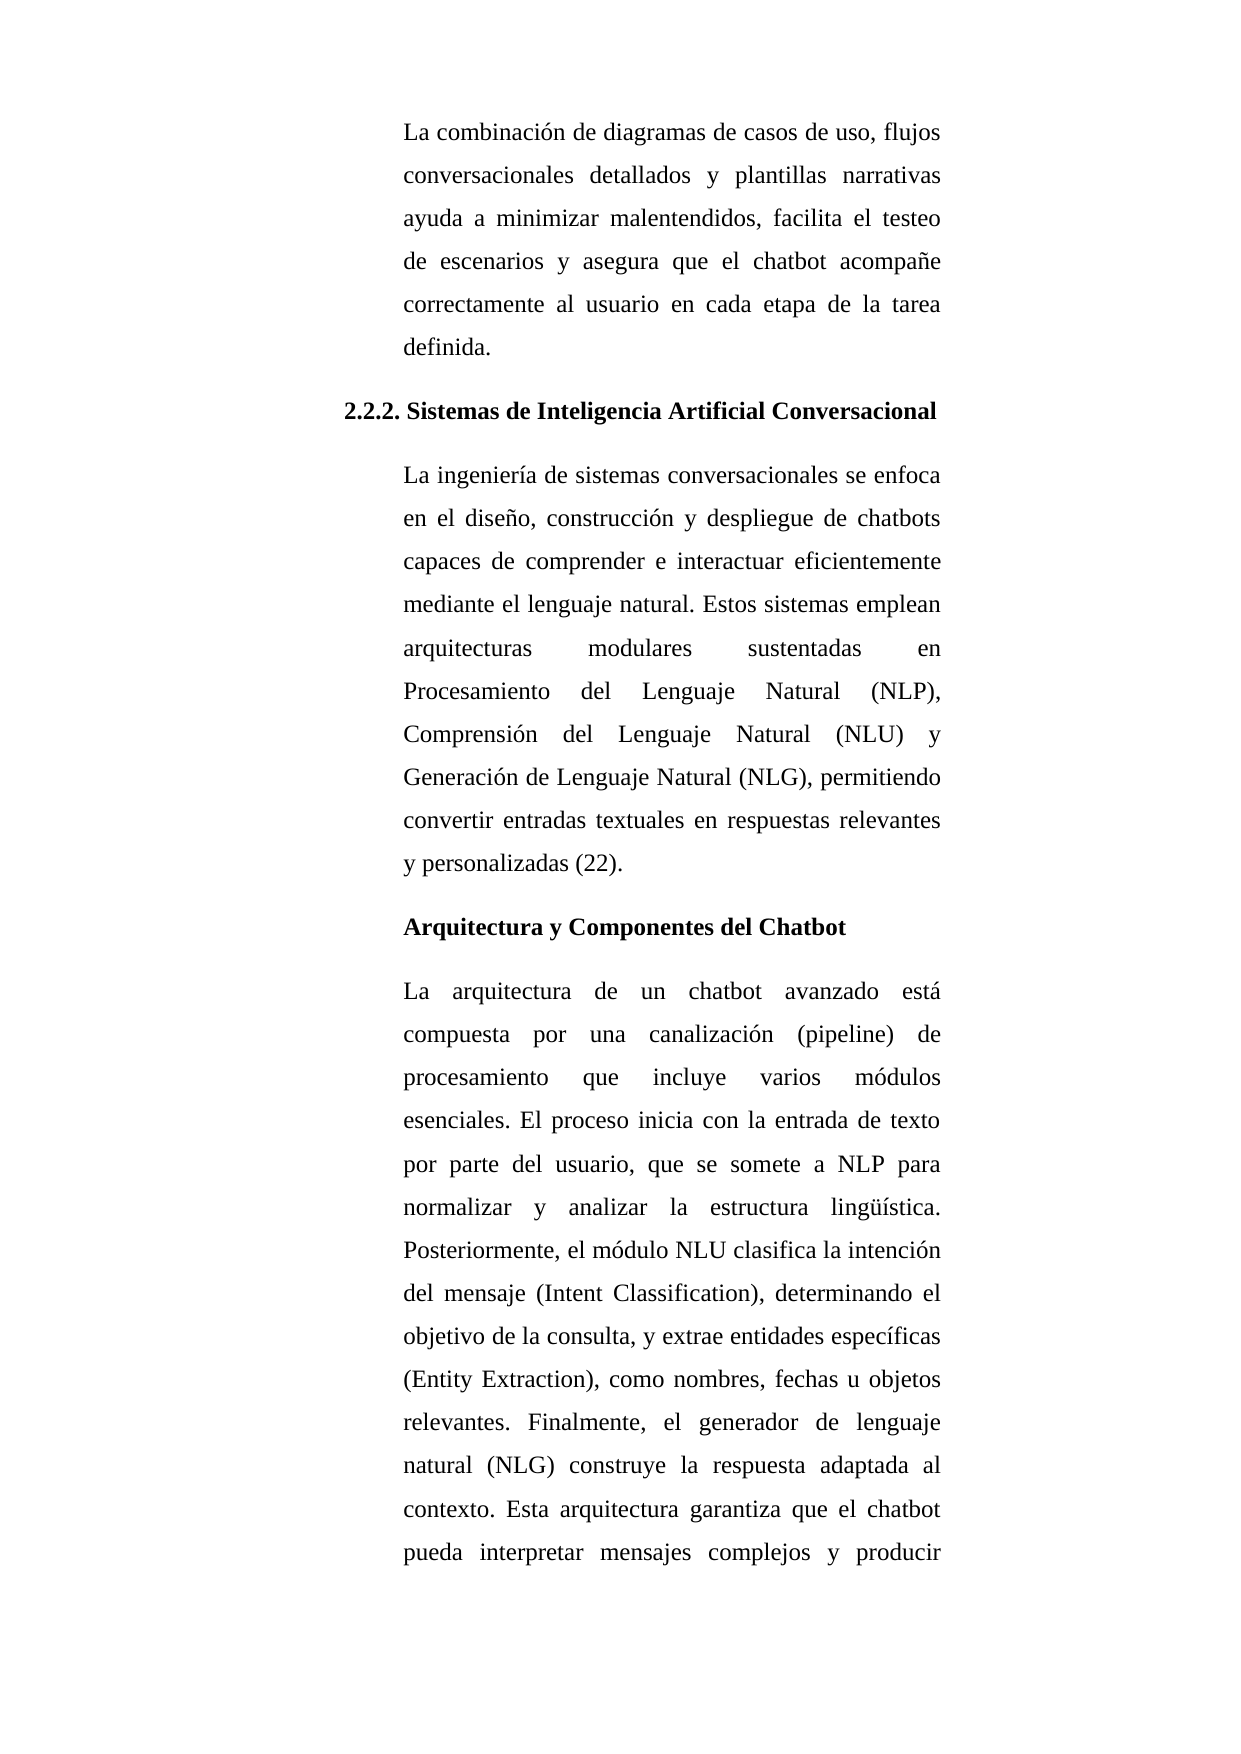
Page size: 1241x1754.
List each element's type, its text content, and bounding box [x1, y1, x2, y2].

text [403, 976, 941, 1566]
text La combinación de diagramas de casos de uso, flujos conversacionales detallados y plantillas narrativas ayuda a minimizar malentendidos, facilita el testeo de escenarios y asegura que el chatbot acompañe correctamente al usuario en cada etapa de la tarea definida. [403, 117, 941, 361]
text 2.2.2. Sistemas de Inteligencia Artificial Conversacional [344, 396, 941, 425]
text La ingeniería de sistemas conversacionales se enfoca en el diseño, construcción y despliegue de chatbots capaces de comprender e interactuar eficientemente mediante el lenguaje natural. Estos sistemas emplean arquitecturas modulares sustentadas en Procesamiento del Lenguaje Natural (NLP), Comprensión del Lenguaje Natural (NLU) y Generación de Lenguaje Natural (NLG), permitiendo convertir entradas textuales en respuestas relevantes y personalizadas (22). [403, 460, 941, 877]
text Arquitectura y Componentes del Chatbot [403, 912, 941, 941]
